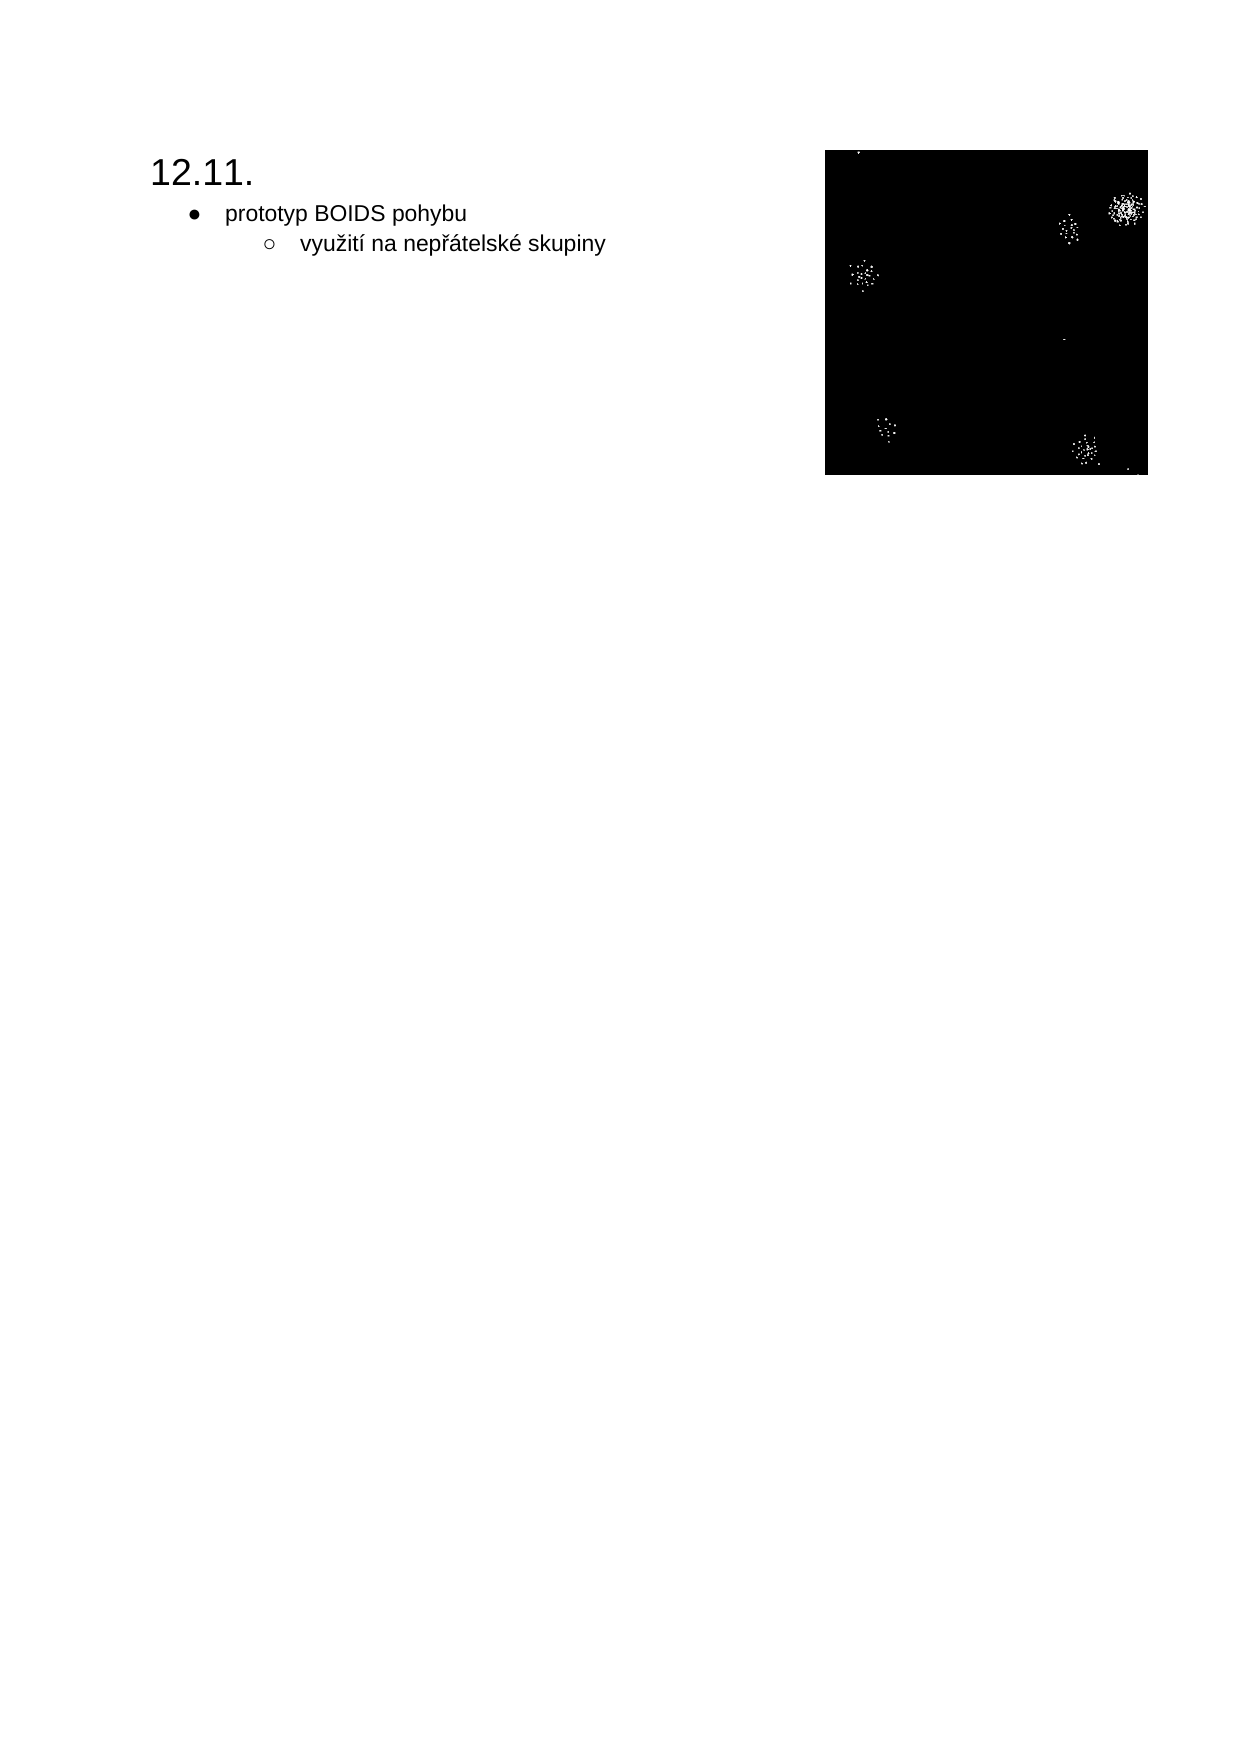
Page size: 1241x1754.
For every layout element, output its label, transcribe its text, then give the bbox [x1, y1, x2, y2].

picture [825, 150, 1148, 475]
list využití na nepřátelské skupiny [262, 230, 825, 256]
text 12.11. [150, 150, 825, 193]
list prototyp BOIDS pohybu [187, 199, 825, 226]
